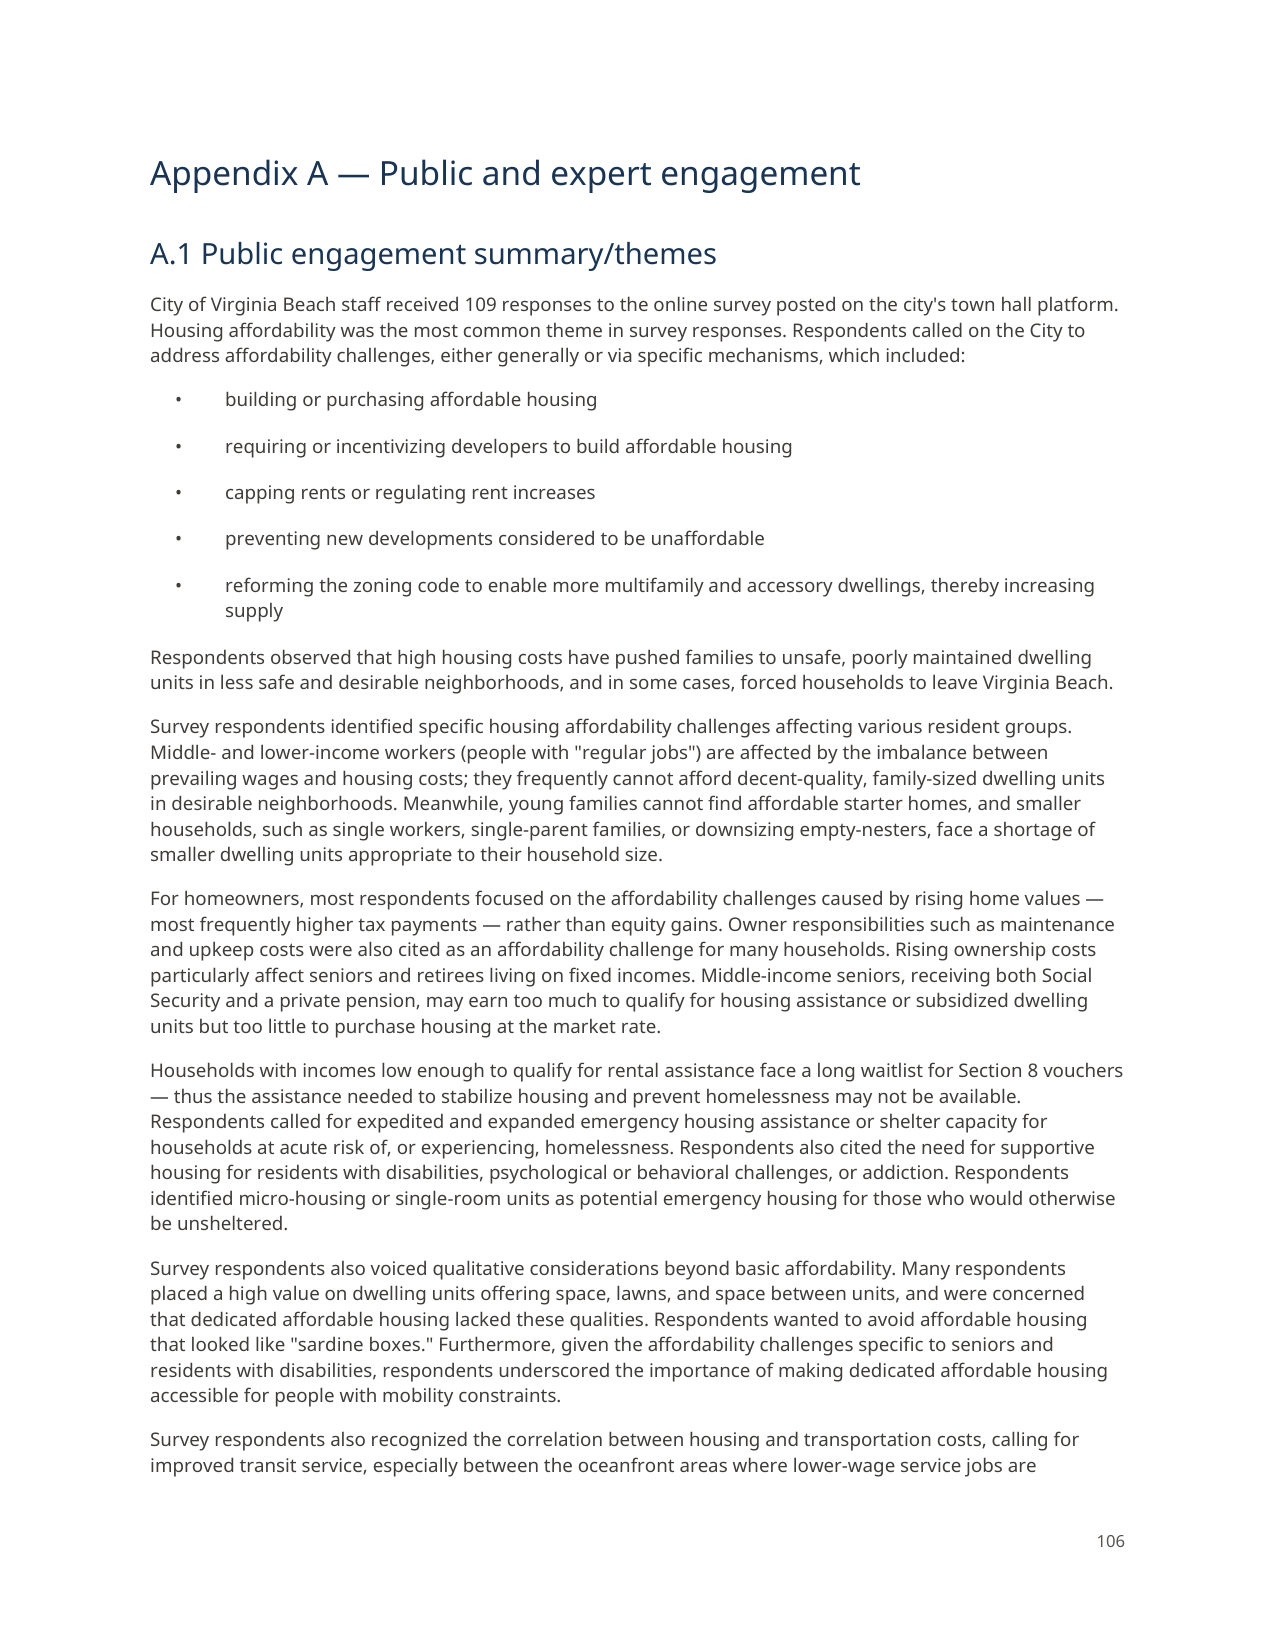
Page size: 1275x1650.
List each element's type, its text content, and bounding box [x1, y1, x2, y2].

subtitle Appendix A — Public and expert engagement [150, 150, 1125, 195]
list capping rents or regulating rent increases [175, 479, 1125, 505]
list preventing new developments considered to be unaffordable [175, 526, 1125, 551]
text Respondents observed that high housing costs have pushed families to unsafe, poorly maintained dwelling units in less safe and desirable neighborhoods, and in some cases, forced households to leave Virginia Beach. [150, 644, 1125, 695]
text City of Virginia Beach staff received 109 responses to the online survey posted on the city's town hall platform. Housing affordability was the most common theme in survey responses. Respondents called on the City to address affordability challenges, either generally or via specific mechanisms, which included: [150, 291, 1125, 368]
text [150, 1427, 1125, 1478]
list building or purchasing affordable housing [175, 387, 1125, 412]
subtitle A.1 Public engagement summary/themes [150, 233, 1125, 273]
list requiring or incentivizing developers to build affordable housing [175, 433, 1125, 458]
text For homeowners, most respondents focused on the affordability challenges caused by rising home values — most frequently higher tax payments — rather than equity gains. Owner responsibilities such as maintenance and upkeep costs were also cited as an affordability challenge for many households. Rising ownership costs particularly affect seniors and retirees living on fixed incomes. Middle-income seniors, receiving both Social Security and a private pension, may earn too much to qualify for housing assistance or subsidized dwelling units but too little to purchase housing at the market rate. [150, 886, 1125, 1039]
text Survey respondents identified specific housing affordability challenges affecting various resident groups. Middle- and lower-income workers (people with "regular jobs") are affected by the imbalance between prevailing wages and housing costs; they frequently cannot afford decent-quality, family-sized dwelling units in desirable neighborhoods. Meanwhile, young families cannot find affordable starter homes, and smaller households, such as single workers, single-parent families, or downsizing empty-nesters, face a shortage of smaller dwelling units appropriate to their household size. [150, 714, 1125, 867]
text Survey respondents also voiced qualitative considerations beyond basic affordability. Many respondents placed a high value on dwelling units offering space, lawns, and space between units, and were concerned that dedicated affordable housing lacked these qualities. Respondents wanted to avoid affordable housing that looked like "sardine boxes." Furthermore, given the affordability challenges specific to seniors and residents with disabilities, respondents underscored the importance of making dedicated affordable housing accessible for people with mobility constraints. [150, 1255, 1125, 1408]
text Households with incomes low enough to qualify for rental assistance face a long waitlist for Section 8 vouchers — thus the assistance needed to stabilize housing and prevent homelessness may not be available. Respondents called for expedited and expanded emergency housing assistance or shelter capacity for households at acute risk of, or experiencing, homelessness. Respondents also cited the need for supportive housing for residents with disabilities, psychological or behavioral challenges, or addiction. Respondents identified micro-housing or single-room units as potential emergency housing for those who would otherwise be unsheltered. [150, 1057, 1125, 1236]
list reforming the zoning code to enable more multifamily and accessory dwellings, thereby increasing supply [175, 572, 1125, 623]
